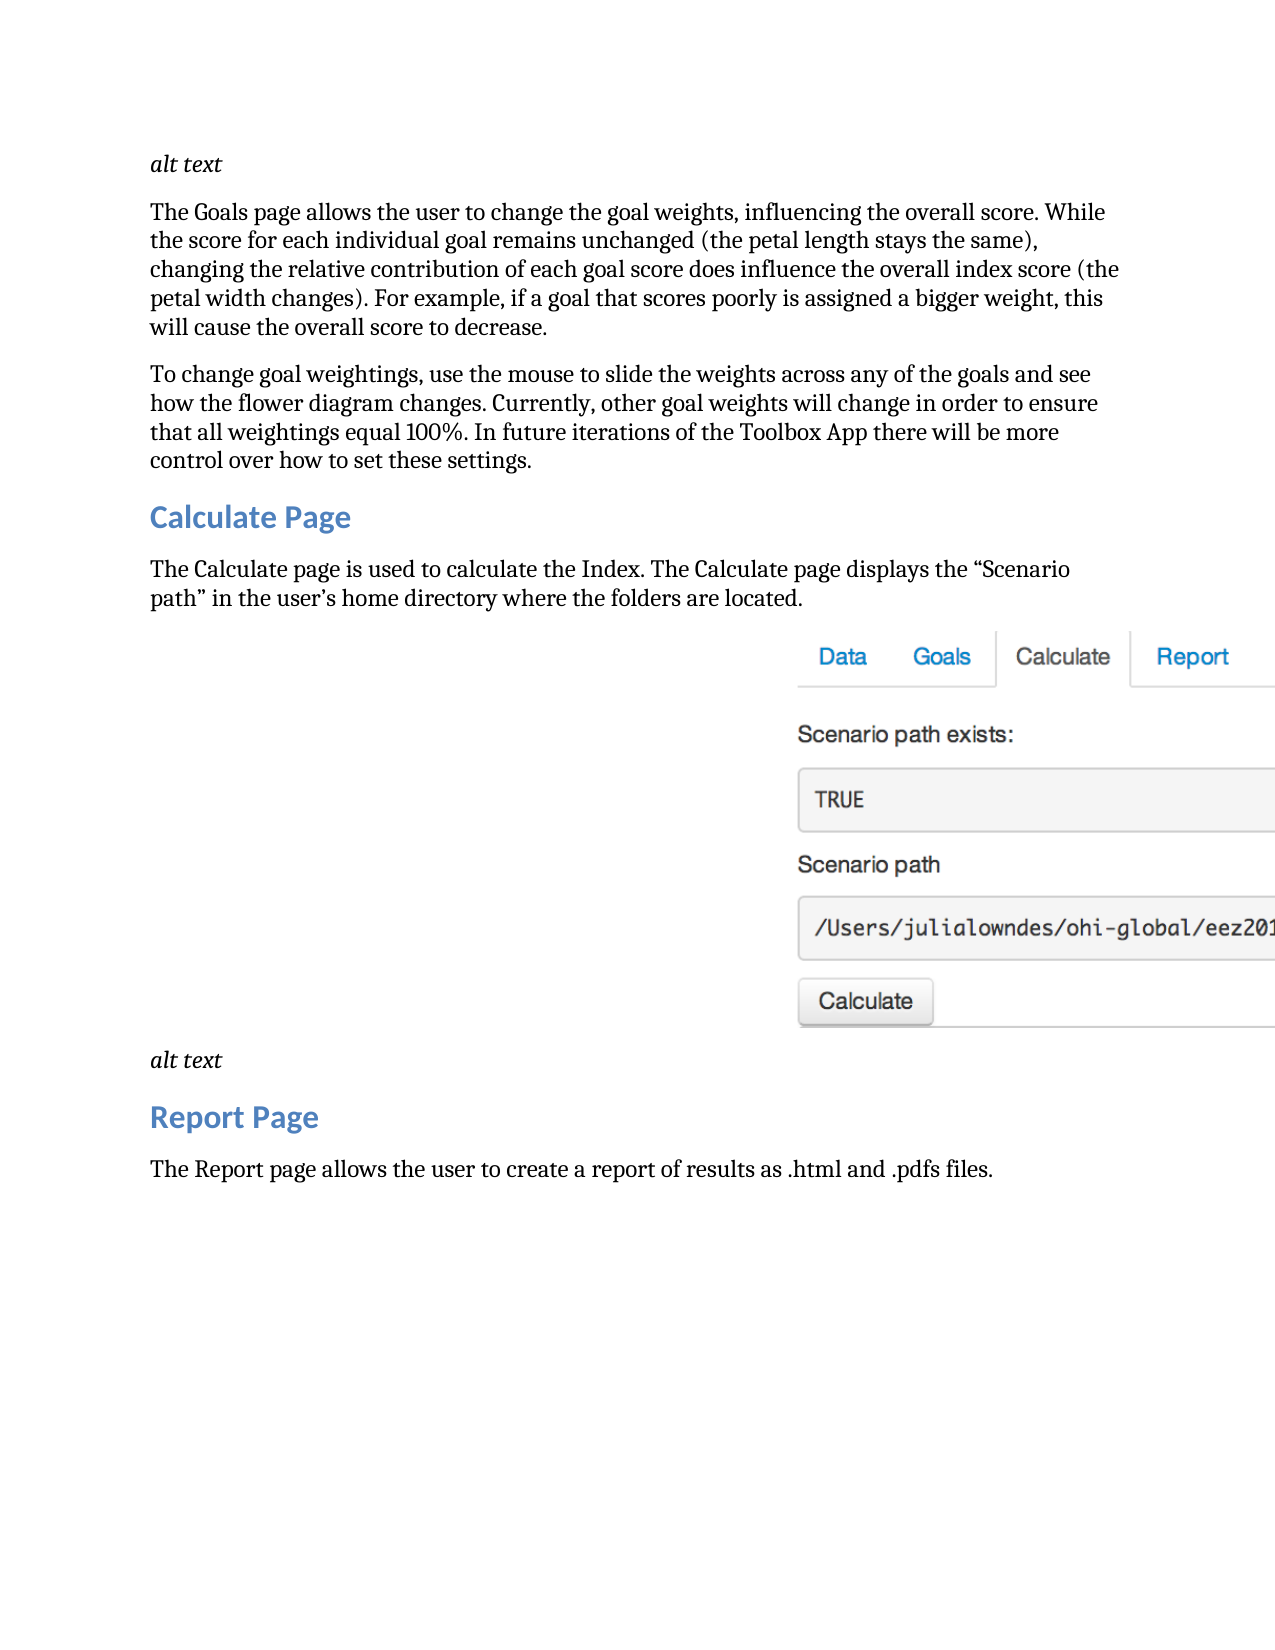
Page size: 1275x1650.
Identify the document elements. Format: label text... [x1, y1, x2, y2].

text To change goal weightings, use the mouse to slide the weights across any of the goals and see how the flower diagram changes. Currently, other goal weights will change in order to ensure that all weightings equal 100%. In future iterations of the Toolbox App there will be more control over how to set these settings. [150, 360, 1125, 475]
subtitle Report Page [150, 1096, 1125, 1136]
text alt text [150, 1046, 1125, 1075]
text The Calculate page is used to calculate the Index. The Calculate page displays the “Scenario path” in the user’s home directory where the folders are located. [150, 555, 1125, 613]
subtitle Calculate Page [150, 496, 1125, 537]
text alt text [150, 150, 1125, 179]
text The Goals page allows the user to change the goal weights, influencing the overall score. While the score for each individual goal remains unchanged (the petal length stays the same), changing the relative contribution of each goal score does influence the overall index score (the petal width changes). For example, if a goal that scores poorly is assigned a bigger weight, this will cause the overall score to decrease. [150, 197, 1125, 341]
picture [168, 631, 1275, 1028]
text The Report page allows the user to create a report of results as .html and .pdfs files. [150, 1155, 1125, 1184]
